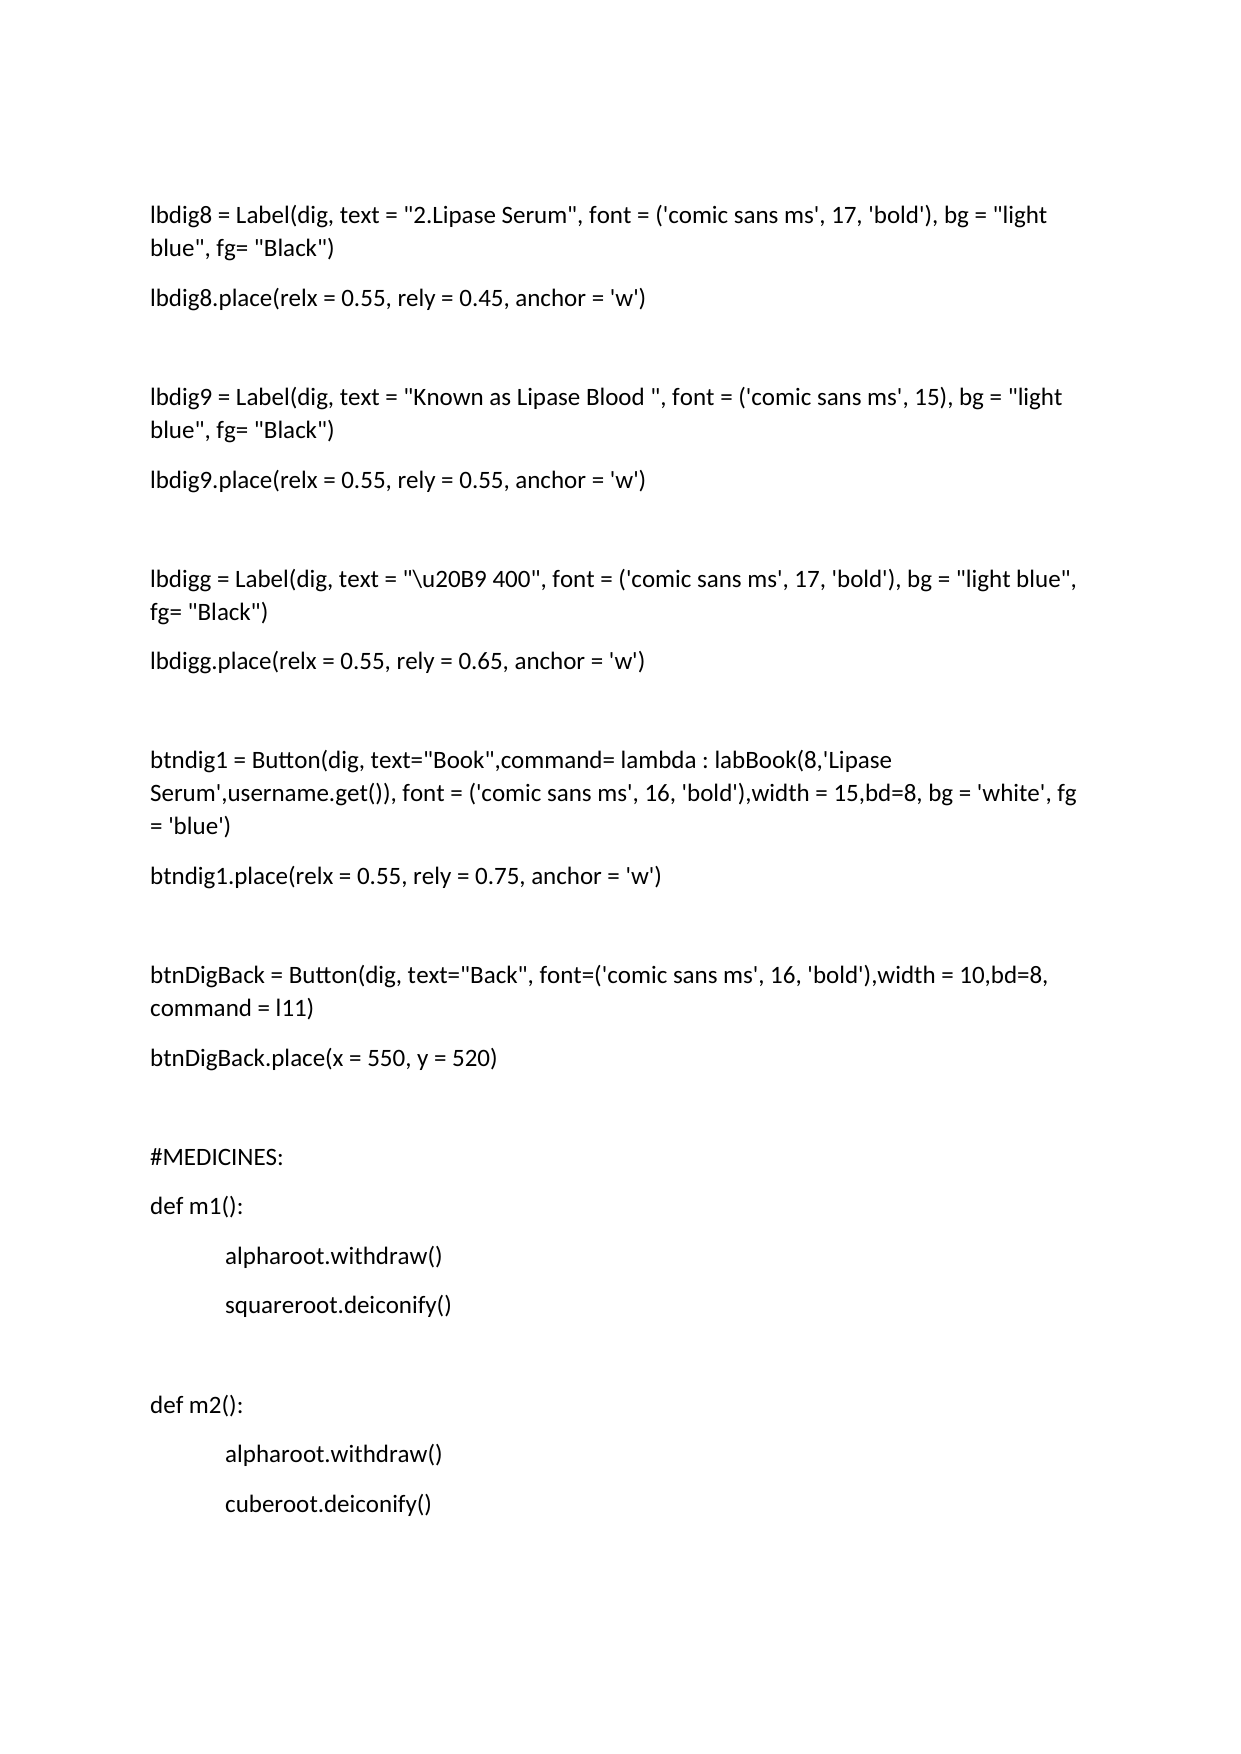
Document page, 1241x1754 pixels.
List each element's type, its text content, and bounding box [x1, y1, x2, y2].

text lbdigg = Label(dig, text = "\u20B9 400", font = ('comic sans ms', 17, 'bold'), bg = "light blue", fg= "Black") [150, 563, 1090, 626]
text lbdig8.place(relx = 0.55, rely = 0.45, anchor = 'w') [150, 282, 1090, 313]
text def m2(): [150, 1389, 1090, 1419]
text btndig1 = Button(dig, text="Book",command= lambda : labBook(8,'Lipase Serum',username.get()), font = ('comic sans ms', 16, 'bold'),width = 15,bd=8, bg = 'white', fg = 'blue') [150, 744, 1090, 841]
text cuberoot.deiconify() [150, 1488, 1090, 1518]
text btnDigBack = Button(dig, text="Back", font=('comic sans ms', 16, 'bold'),width = 10,bd=8, command = l11) [150, 959, 1090, 1023]
text #MEDICINES: [150, 1141, 1090, 1171]
text def m1(): [150, 1190, 1090, 1221]
text squareroot.deiconify() [150, 1289, 1090, 1320]
text lbdigg.place(relx = 0.55, rely = 0.65, anchor = 'w') [150, 645, 1090, 676]
text alpharoot.withdraw() [150, 1240, 1090, 1271]
text btnDigBack.place(x = 550, y = 520) [150, 1042, 1090, 1072]
text lbdig8 = Label(dig, text = "2.Lipase Serum", font = ('comic sans ms', 17, 'bold'), bg = "light blue", fg= "Black") [150, 199, 1090, 263]
text btndig1.place(relx = 0.55, rely = 0.75, anchor = 'w') [150, 860, 1090, 891]
text lbdig9 = Label(dig, text = "Known as Lipase Blood ", font = ('comic sans ms', 15), bg = "light blue", fg= "Black") [150, 381, 1090, 445]
text lbdig9.place(relx = 0.55, rely = 0.55, anchor = 'w') [150, 464, 1090, 494]
text alpharoot.withdraw() [150, 1438, 1090, 1469]
